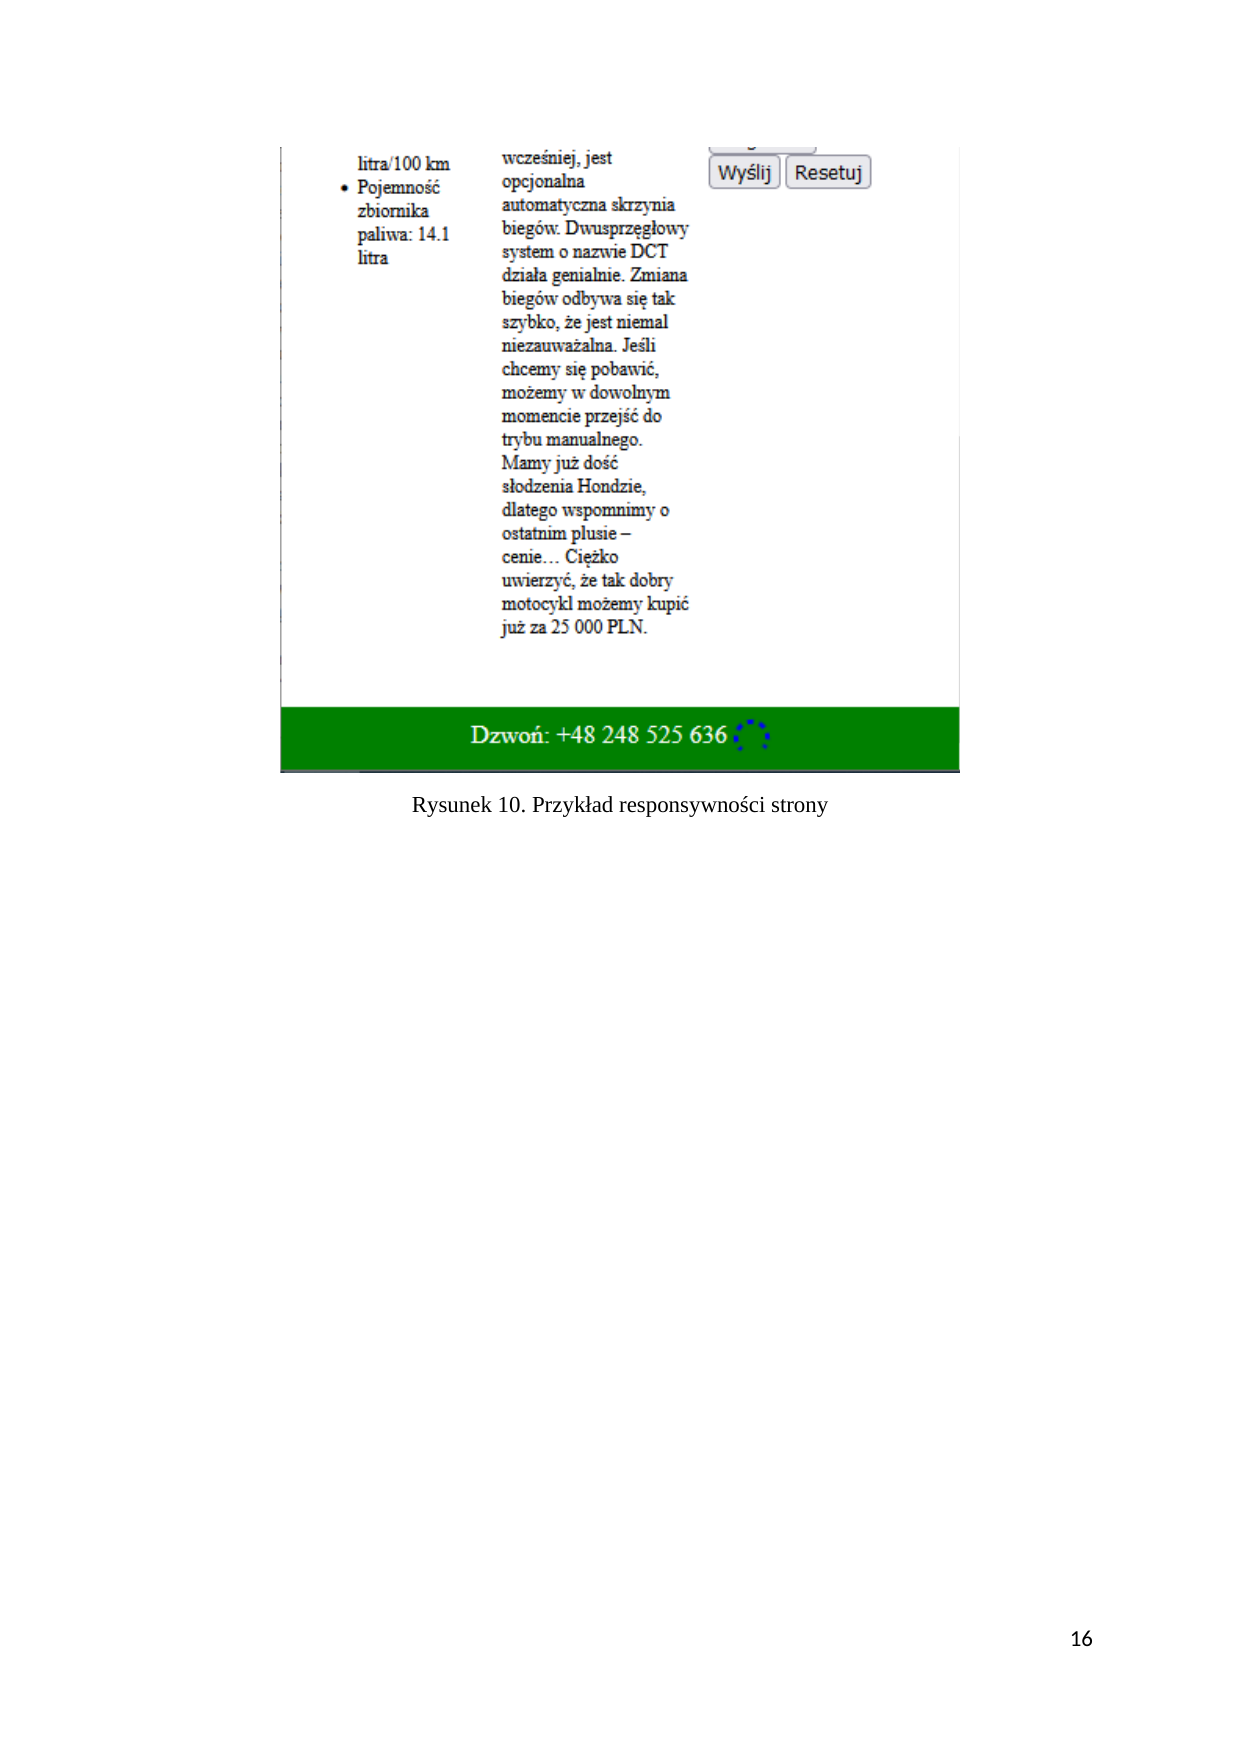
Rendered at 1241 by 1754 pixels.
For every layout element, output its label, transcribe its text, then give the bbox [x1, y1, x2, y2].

picture [280, 147, 960, 773]
text Rysunek 10. Przykład responsywności strony [148, 791, 1093, 818]
